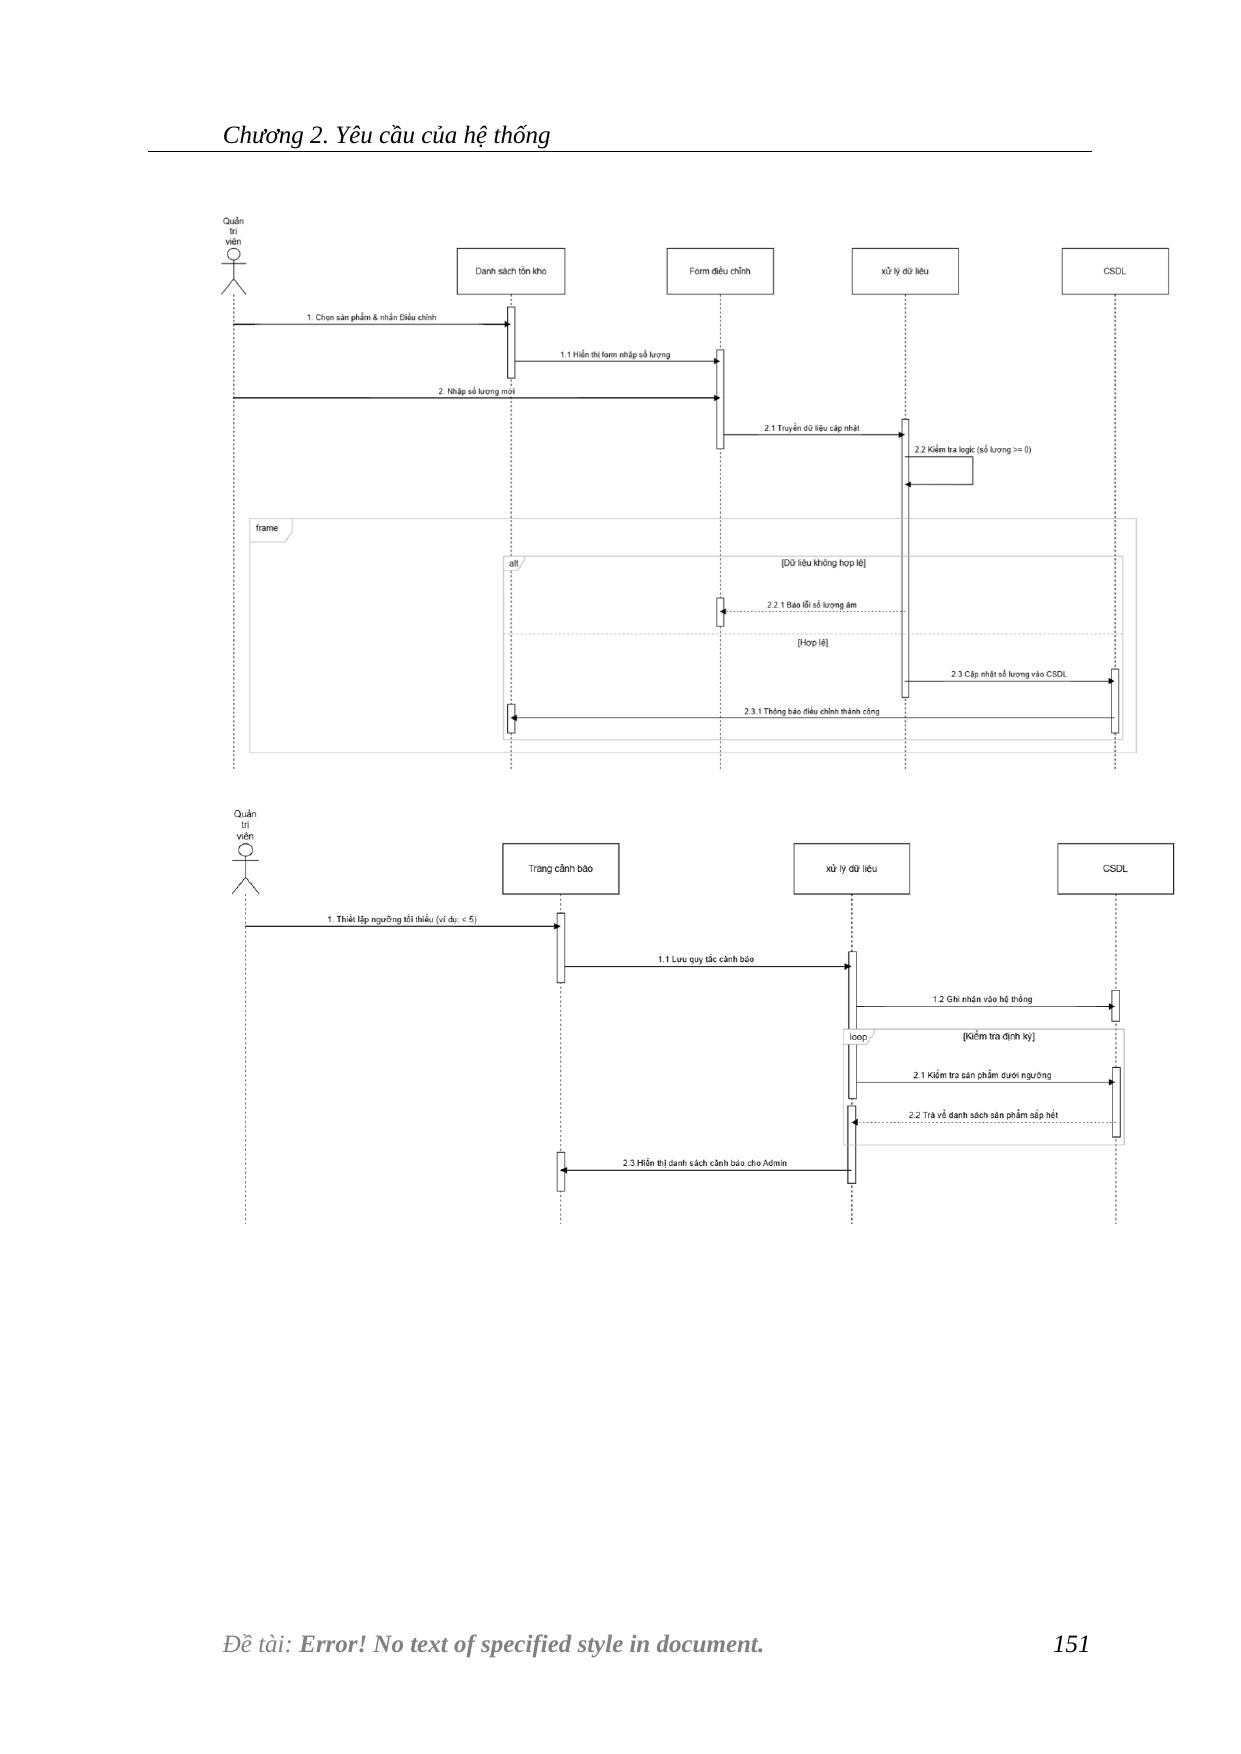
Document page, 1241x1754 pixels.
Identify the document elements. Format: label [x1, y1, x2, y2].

picture [206, 791, 1182, 1224]
picture [206, 206, 1181, 770]
